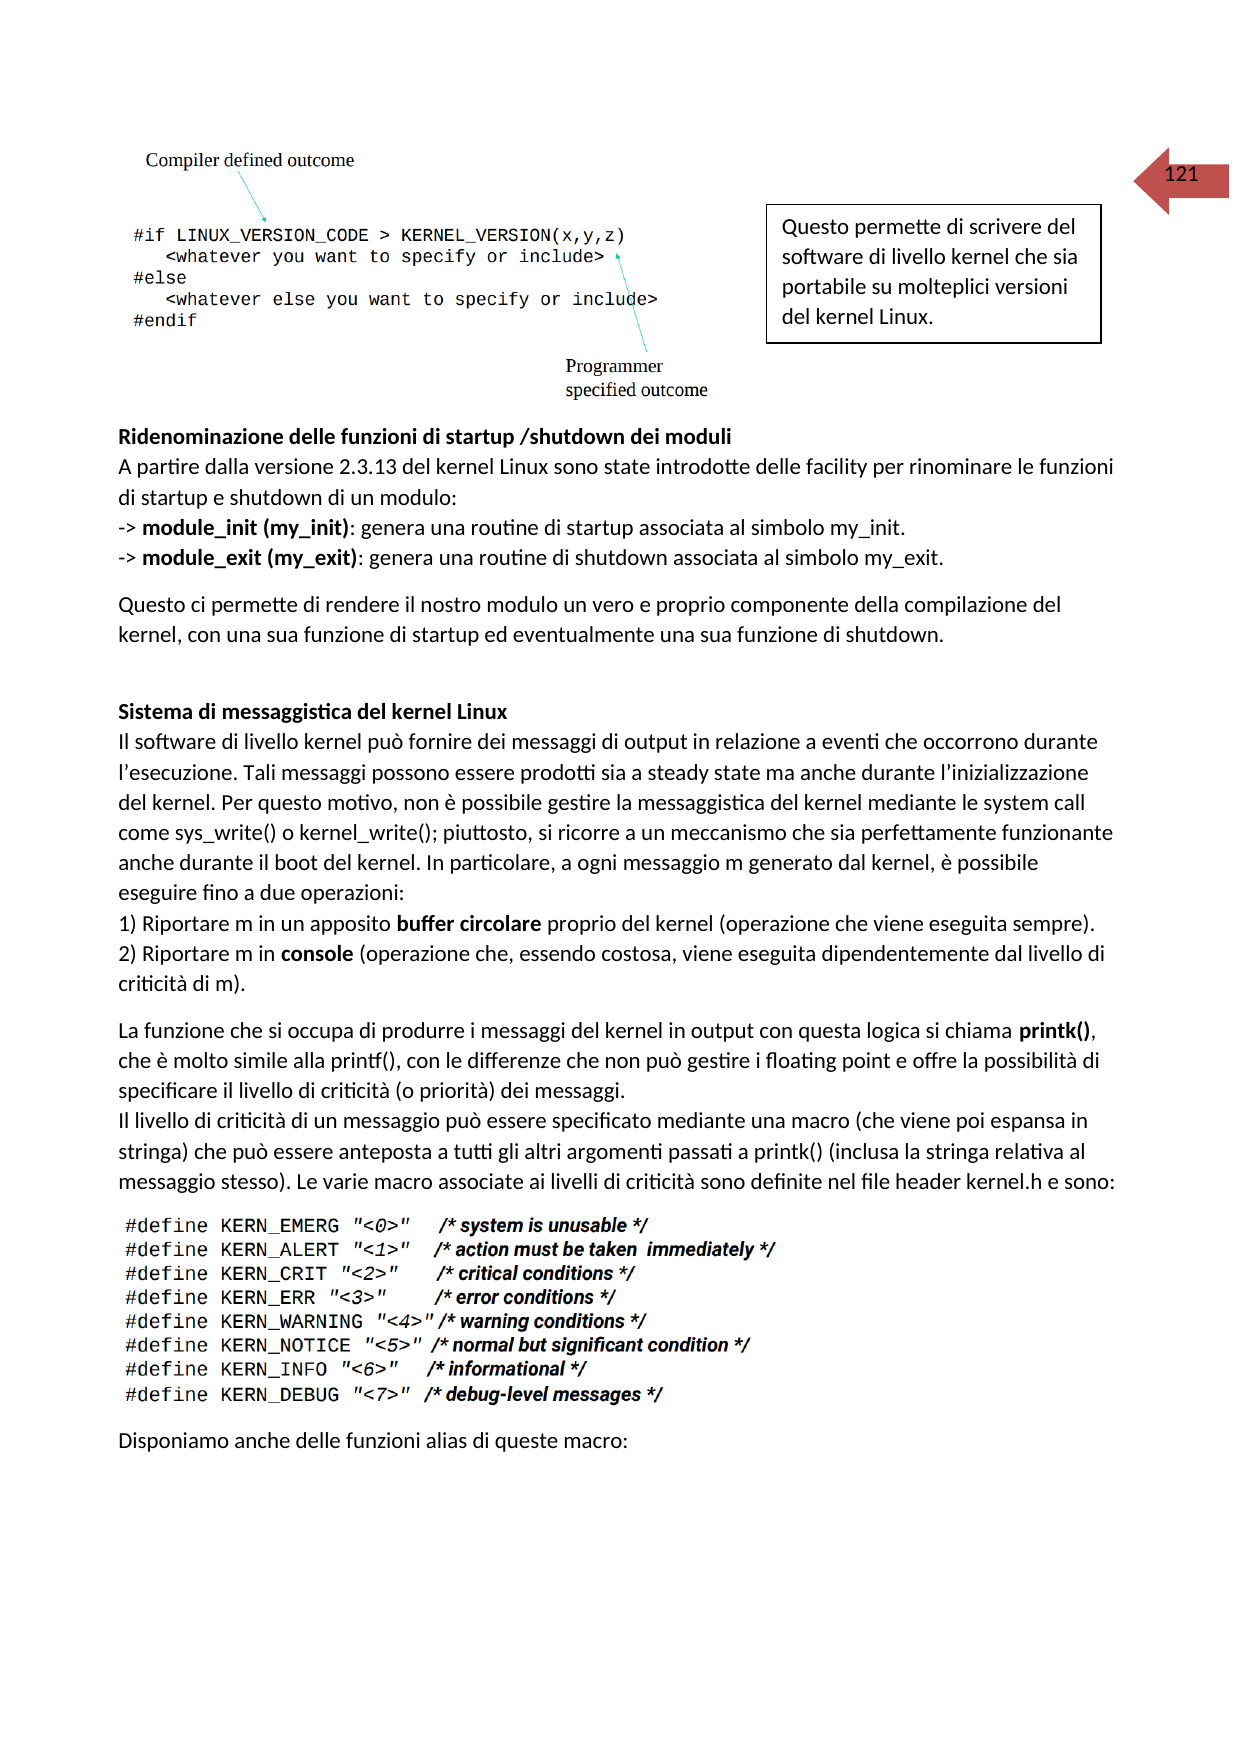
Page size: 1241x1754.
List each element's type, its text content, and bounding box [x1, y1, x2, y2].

text Ridenominazione delle funzioni di startup /shutdown dei moduli A partire dalla versione 2.3.13 del kernel Linux sono state introdotte delle facility per rinominare le funzioni di startup e shutdown di un modulo: -> module_init (my_init): genera una routine di startup associata al simbolo my_init. -> module_exit (my_exit): genera una routine di shutdown associata al simbolo my_exit. [118, 422, 1122, 571]
text Sistema di messaggistica del kernel Linux Il software di livello kernel può fornire dei messaggi di output in relazione a eventi che occorrono durante l’esecuzione. Tali messaggi possono essere prodotti sia a steady state ma anche durante l’inizializzazione del kernel. Per questo motivo, non è possibile gestire la messaggistica del kernel mediante le system call come sys_write() o kernel_write(); piuttosto, si ricorre a un meccanismo che sia perfettamente funzionante anche durante il boot del kernel. In particolare, a ogni messaggio m generato dal kernel, è possibile eseguire fino a due operazioni: 1) Riportare m in un apposito buffer circolare proprio del kernel (operazione che viene eseguita sempre). 2) Riportare m in console (operazione che, essendo costosa, viene eseguita dipendentemente dal livello di criticità di m). [118, 667, 1122, 997]
text Disponiamo anche delle funzioni alias di queste macro: [118, 1427, 1122, 1454]
text La funzione che si occupa di produrre i messaggi del kernel in output con questa logica si chiama printk(), che è molto simile alla printf(), con le differenze che non può gestire i floating point e offre la possibilità di specificare il livello di criticità (o priorità) dei messaggi. Il livello di criticità di un messaggio può essere specificato mediante una macro (che viene poi espansa in stringa) che può essere anteposta a tutti gli altri argomenti passati a printk() (inclusa la stringa relativa al messaggio stesso). Le varie macro associate ai livelli di criticità sono definite nel file header kernel.h e sono: [118, 1016, 1122, 1195]
picture [118, 1213, 781, 1408]
picture [118, 147, 714, 404]
text Questo ci permette di rendere il nostro modulo un vero e proprio componente della compilazione del kernel, con una sua funzione di startup ed eventualmente una sua funzione di shutdown. [118, 590, 1122, 648]
